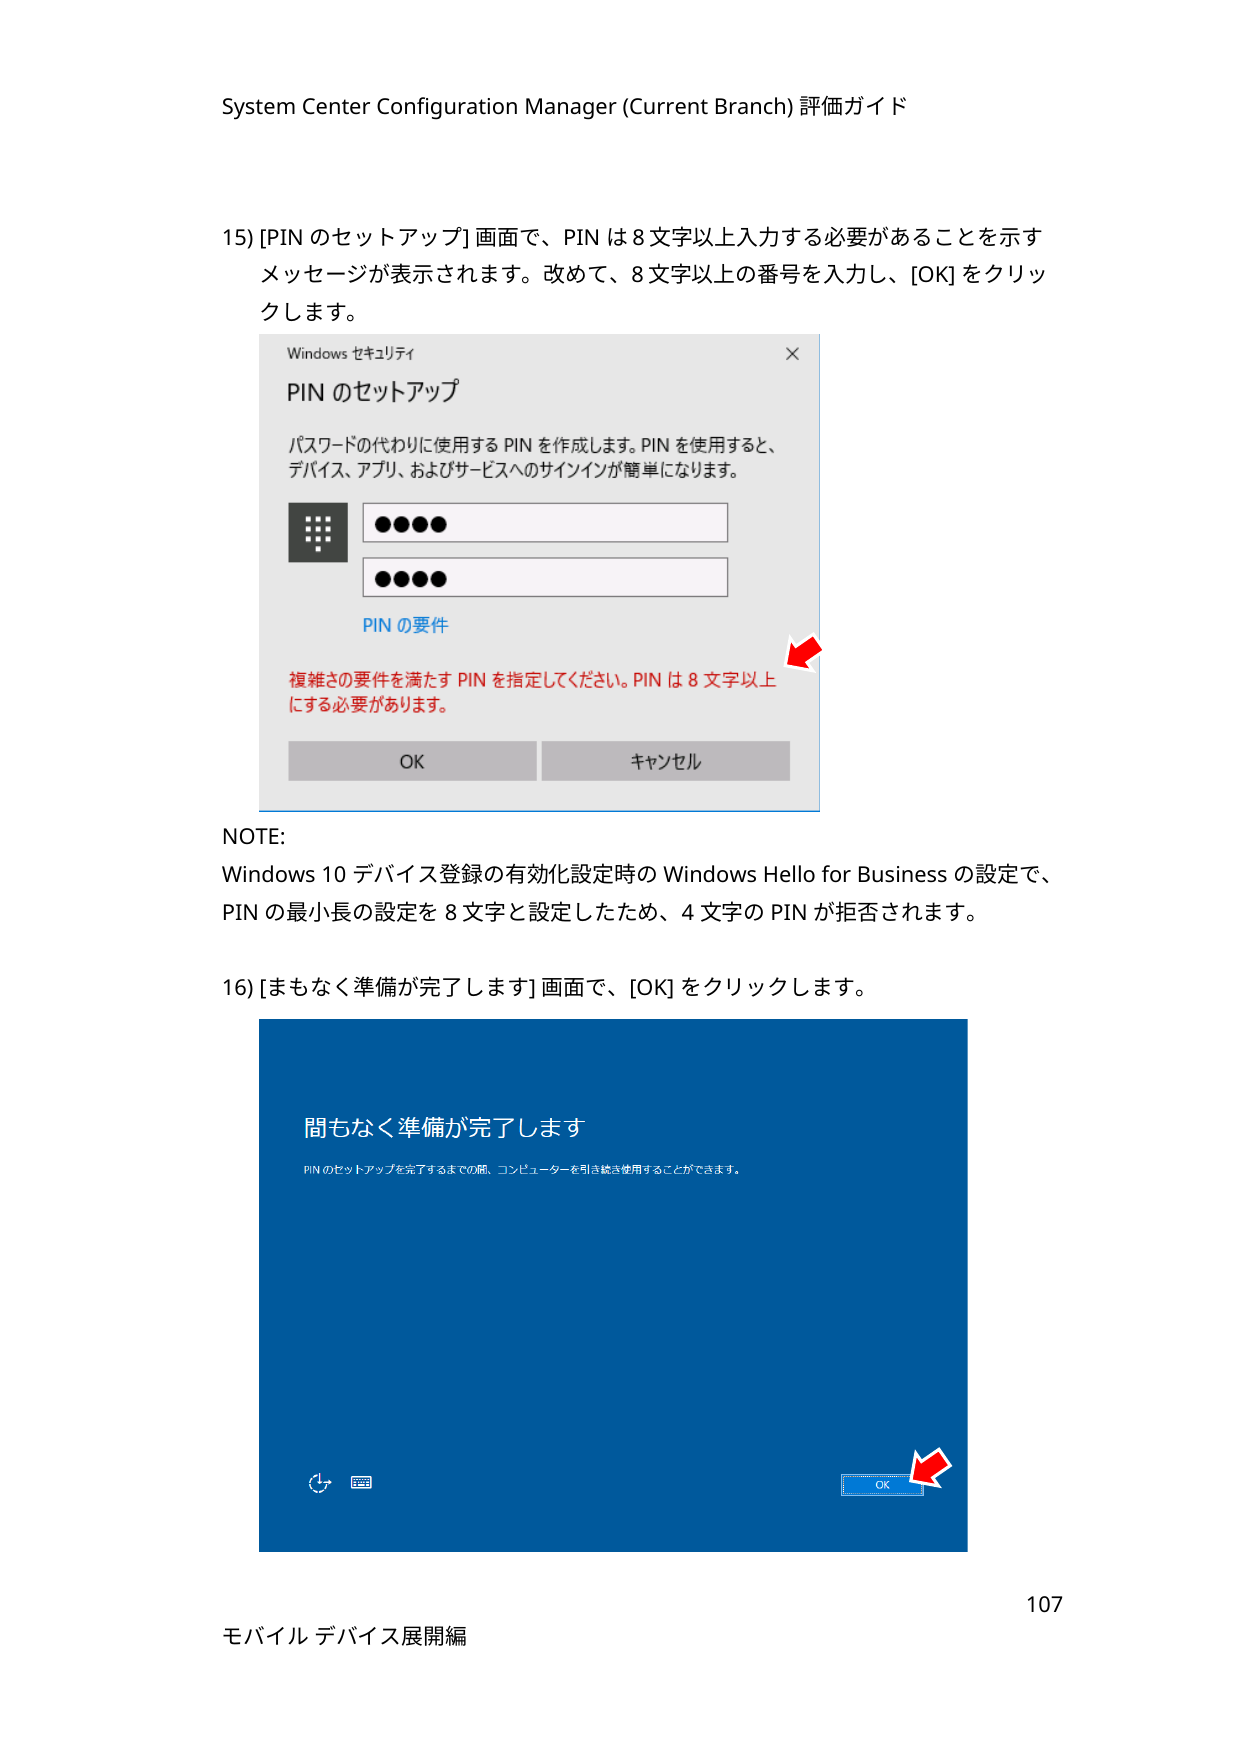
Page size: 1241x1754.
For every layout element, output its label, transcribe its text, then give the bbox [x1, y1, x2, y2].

text NOTE: [222, 817, 1063, 854]
list [まもなく準備が完了します] 画面で、[OK] をクリックします。 [222, 967, 1063, 1004]
picture [259, 1019, 968, 1552]
picture [259, 334, 820, 812]
text Windows 10 デバイス登録の有効化設定時の Windows Hello for Business の設定で、PIN の最小長の設定を 8 文字と設定したため、4 文字の PIN が拒否されます。 [222, 854, 1063, 929]
list [PIN のセットアップ] 画面で、PIN は8文字以上入力する必要があることを示すメッセージが表示されます。改めて、8文字以上の番号を入力し、[OK] をクリックします。 [222, 217, 1063, 329]
